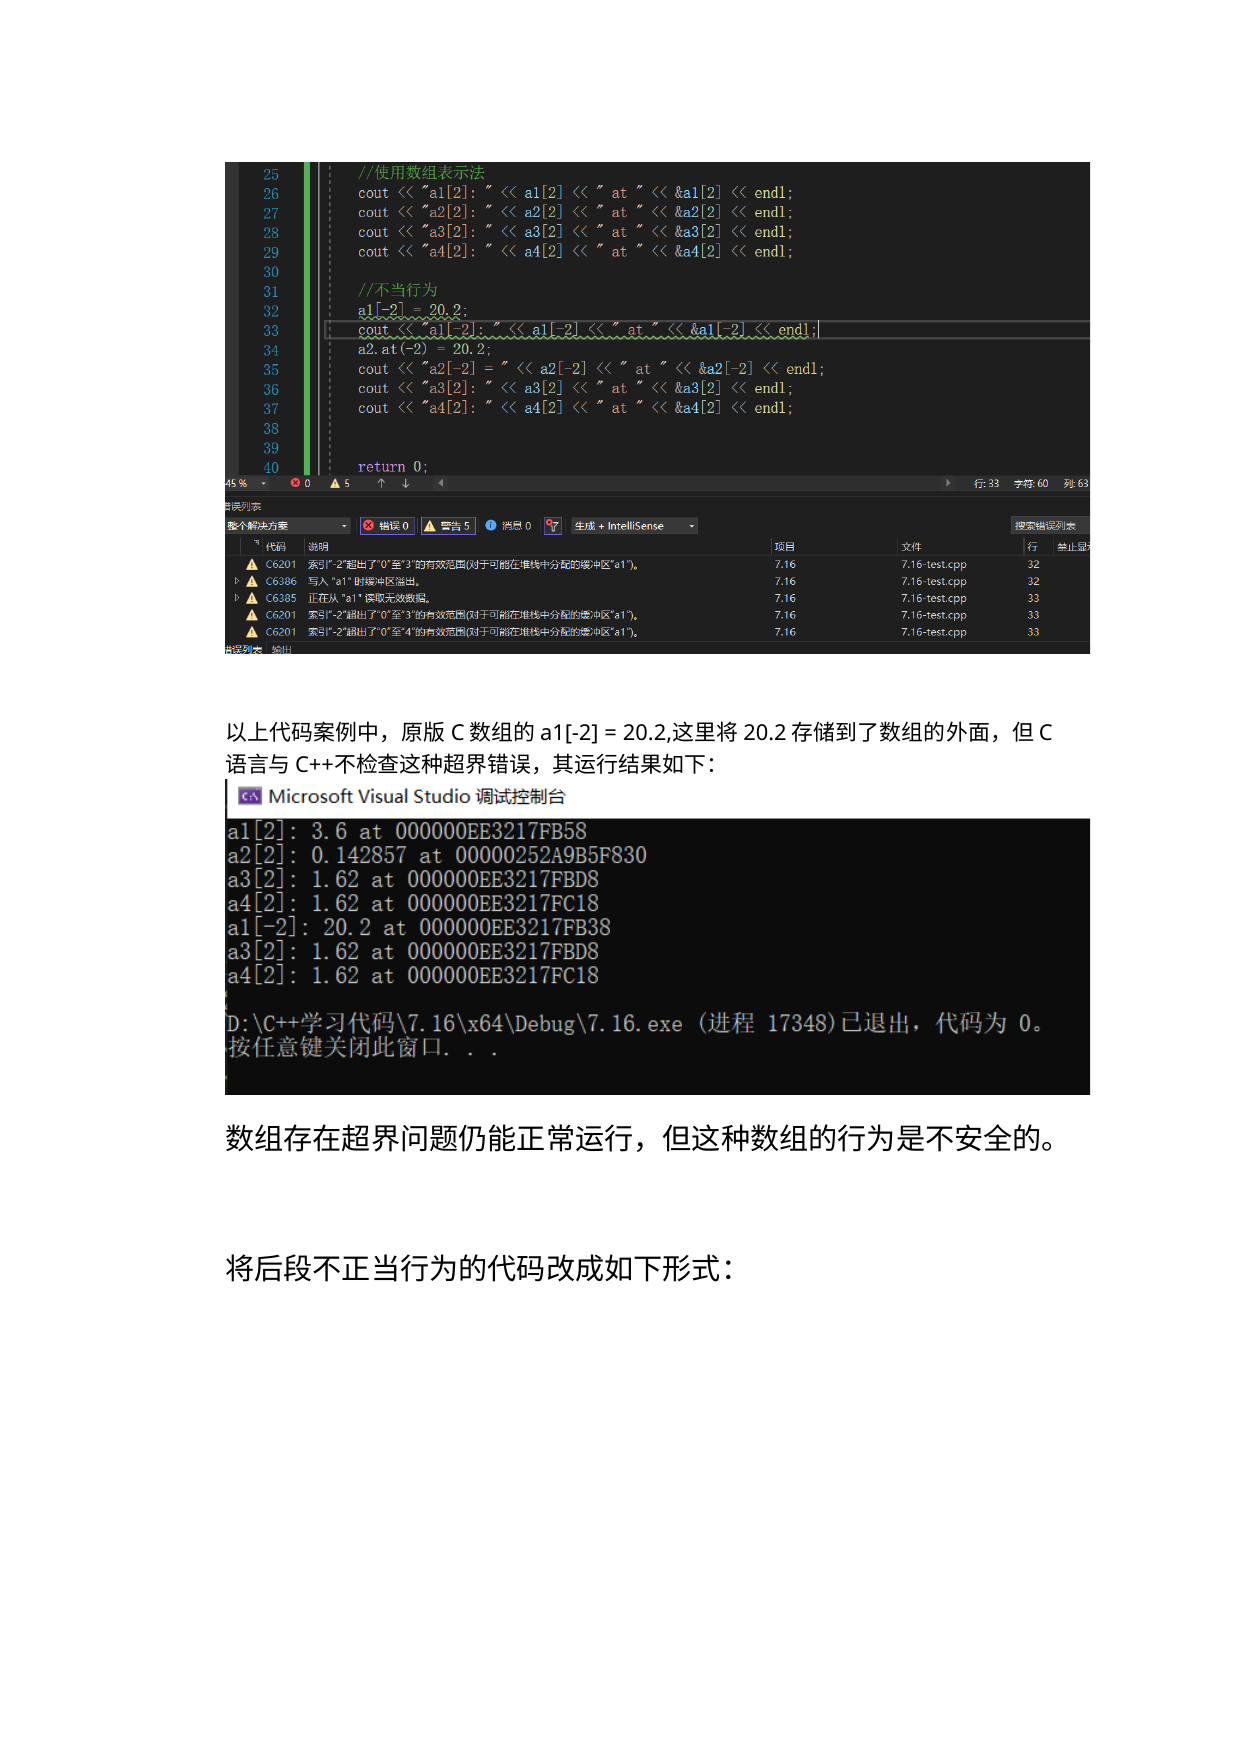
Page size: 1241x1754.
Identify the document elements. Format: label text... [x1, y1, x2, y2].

list 以上代码案例中，原版C数组的a1[-2] = 20.2,这里将20.2存储到了数组的外面，但C语言与C++不检查这种超界错误，其运行结果如下： [225, 714, 1053, 779]
picture [225, 162, 1091, 654]
picture [225, 779, 1091, 1095]
list 将后段不正当行为的代码改成如下形式： [225, 1234, 1053, 1299]
list 数组存在超界问题仍能正常运行，但这种数组的行为是不安全的。 [225, 1104, 1053, 1169]
